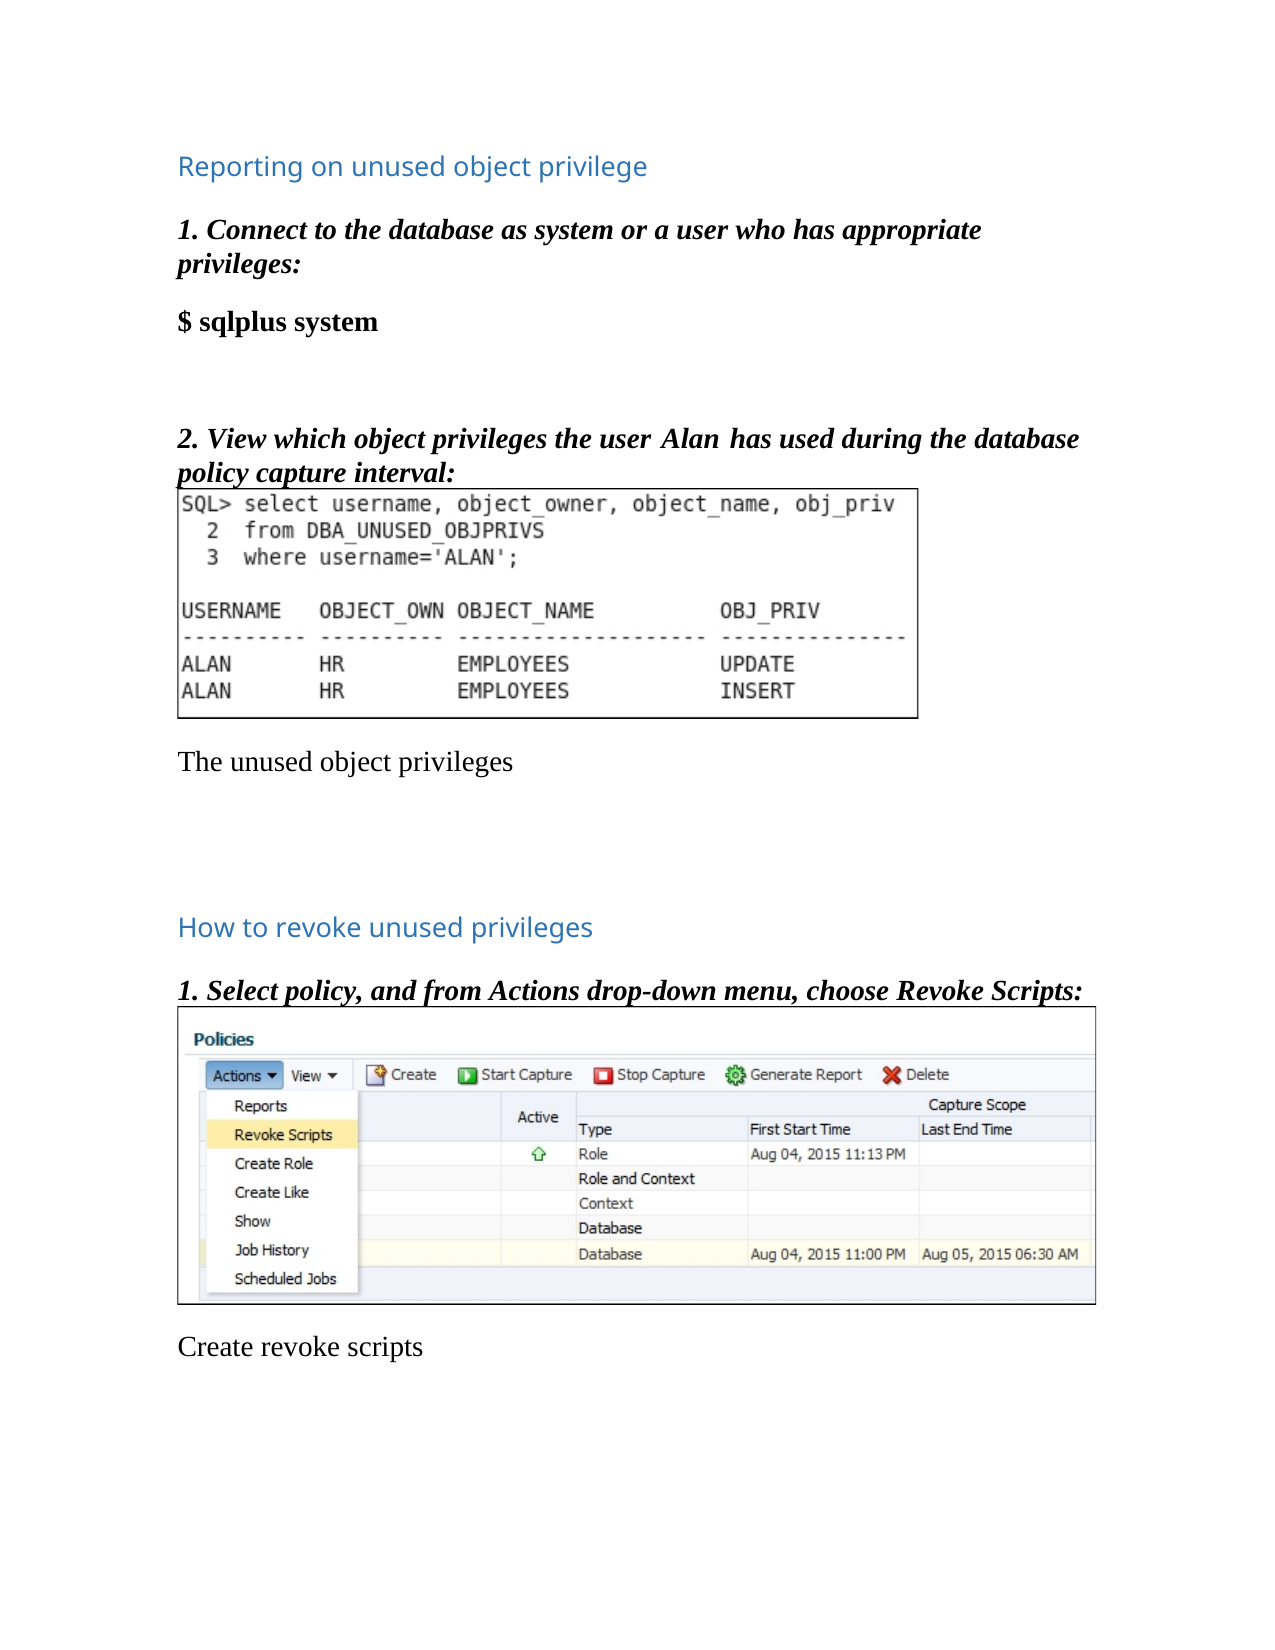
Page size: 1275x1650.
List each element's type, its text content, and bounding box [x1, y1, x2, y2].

text The unused object privileges [177, 744, 1098, 777]
text $ sqlplus system [177, 304, 1098, 338]
picture [177, 488, 919, 719]
text Create revoke scripts [177, 1329, 1098, 1363]
picture [177, 1006, 1097, 1305]
subtitle How to revoke unused privileges [177, 908, 1098, 945]
subtitle Reporting on unused object privilege [177, 148, 1098, 184]
text 1. Connect to the database as system or a user who has appropriate privileges: [177, 212, 1098, 279]
